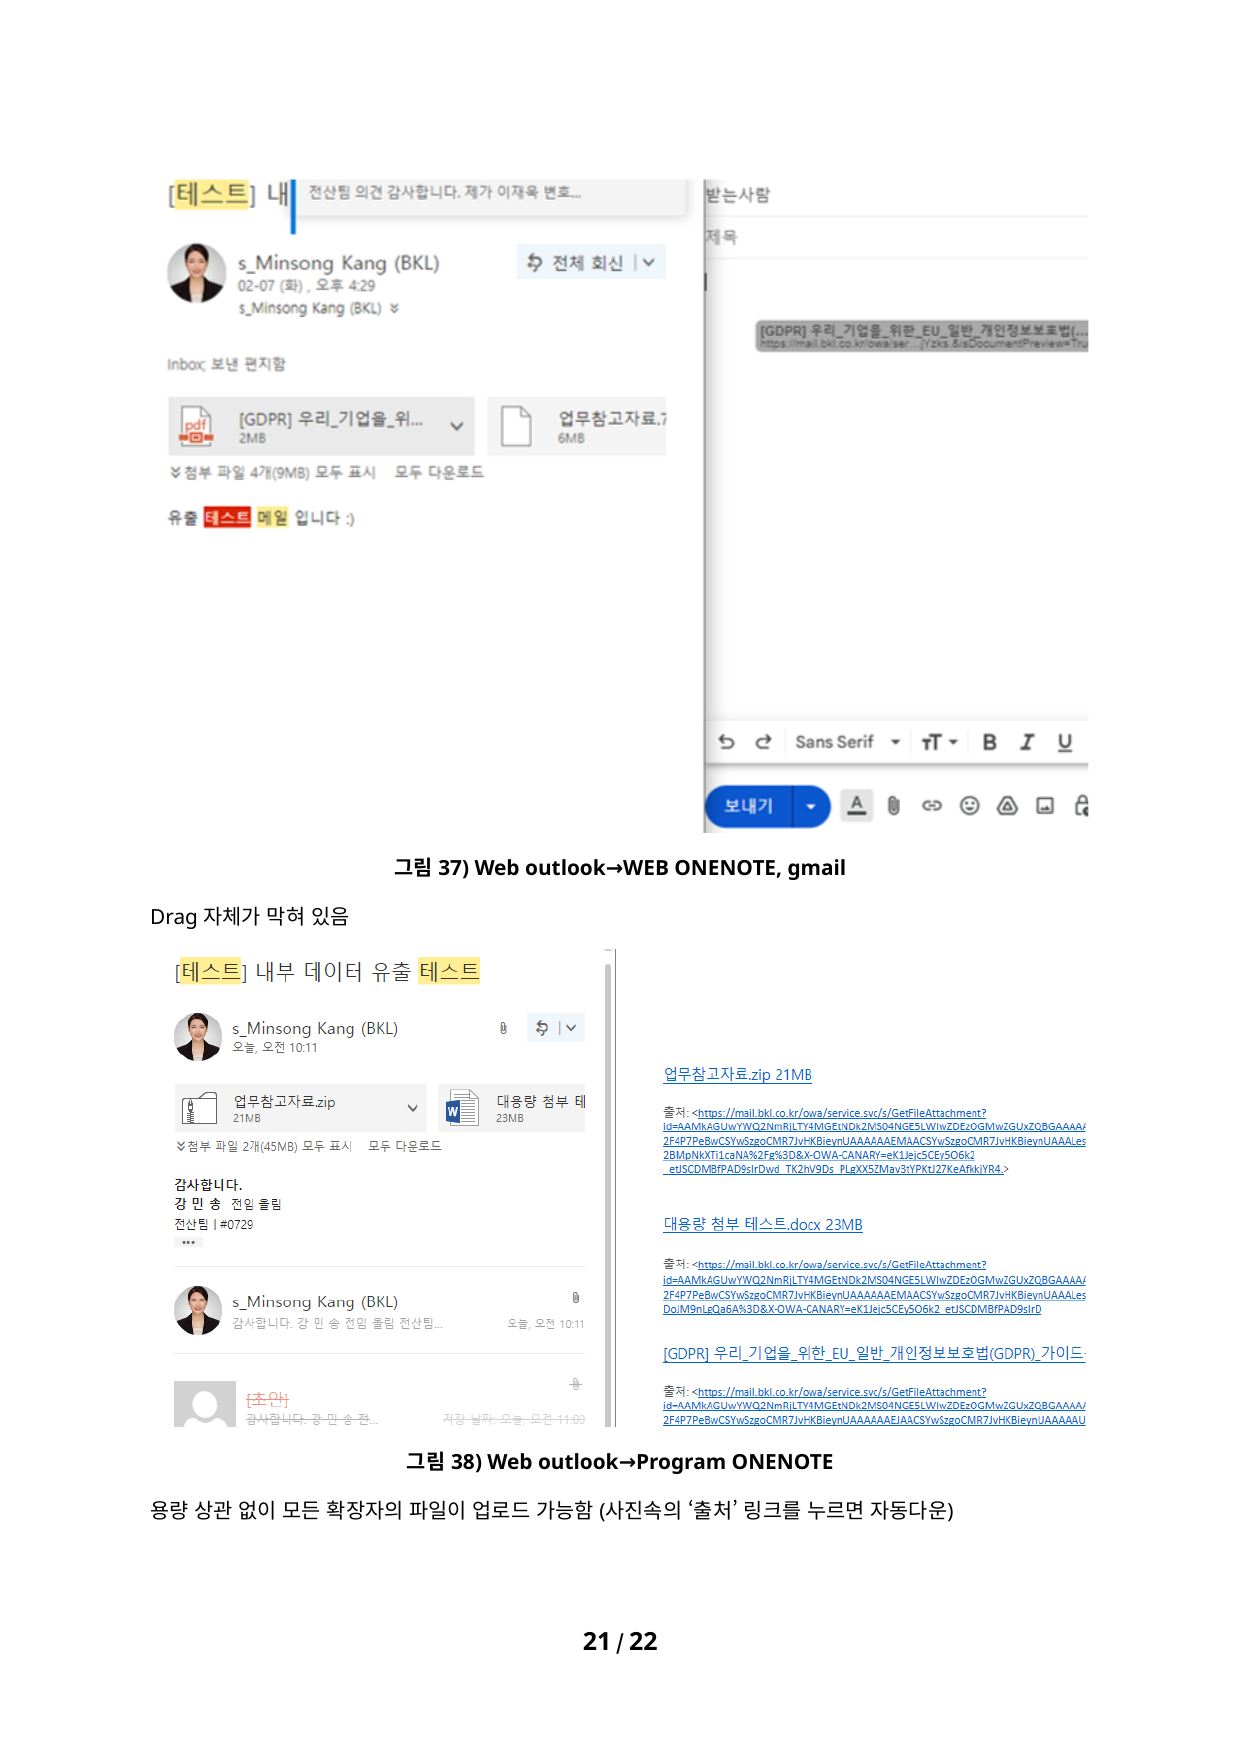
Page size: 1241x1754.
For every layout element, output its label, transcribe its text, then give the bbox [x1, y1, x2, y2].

text Drag 자체가 막혀 있음 [150, 900, 1090, 931]
text 그림 38) Web outlook→Program ONENOTE [150, 1445, 1090, 1476]
text 용량 상관 없이 모든 확장자의 파일이 업로드 가능함 (사진속의 ‘출처’ 링크를 누르면 자동다운) [150, 1495, 1090, 1525]
picture [151, 177, 1089, 833]
text 그림 37) Web outlook→WEB ONENOTE, gmail [150, 851, 1090, 881]
picture [154, 949, 1086, 1427]
